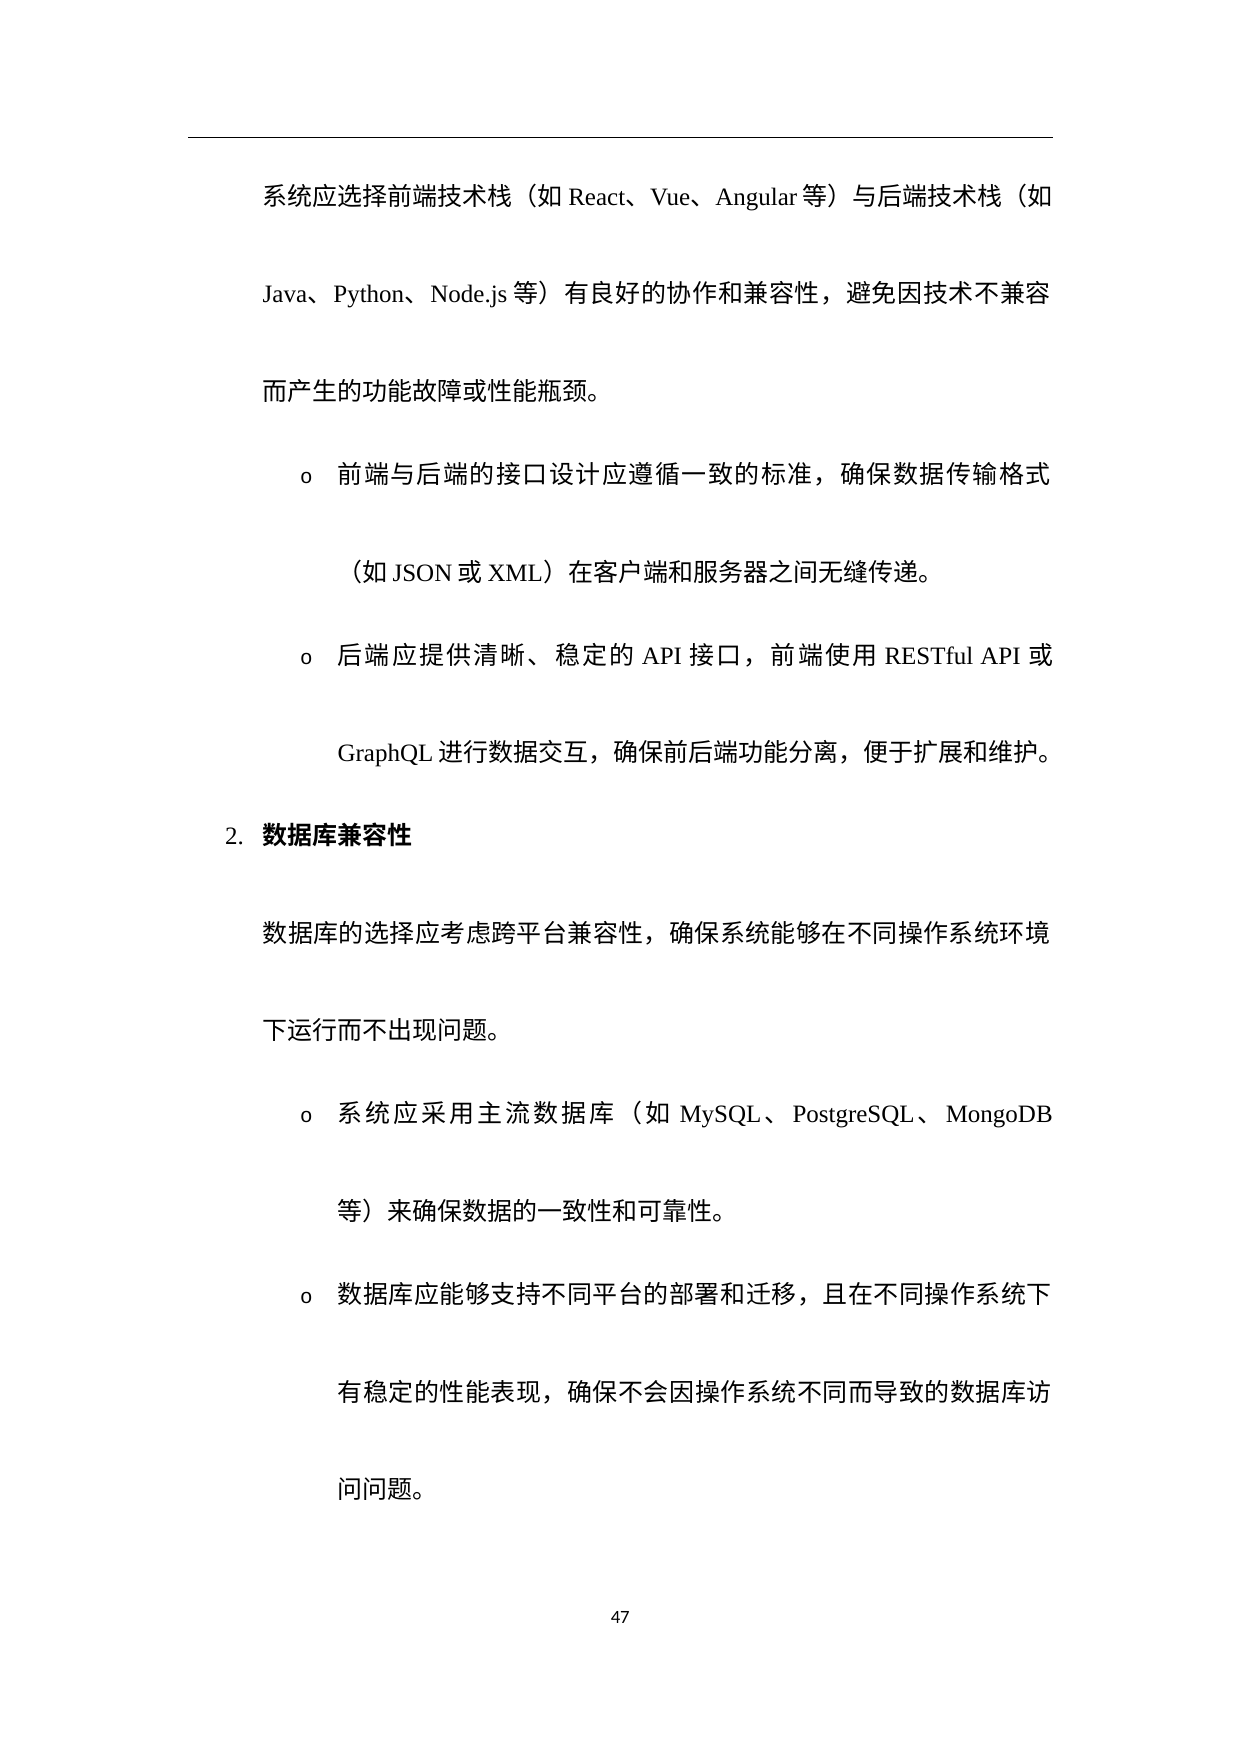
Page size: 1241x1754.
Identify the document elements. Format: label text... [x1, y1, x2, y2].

list 前端与后端的接口设计应遵循一致的标准，确保数据传输格式（如JSON或XML）在客户端和服务器之间无缝传递。 [300, 440, 1053, 603]
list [225, 162, 1053, 422]
list 数据库应能够支持不同平台的部署和迁移，且在不同操作系统下有稳定的性能表现，确保不会因操作系统不同而导致的数据库访问问题。 [300, 1260, 1053, 1520]
list 后端应提供清晰、稳定的API接口，前端使用RESTful API或GraphQL进行数据交互，确保前后端功能分离，便于扩展和维护。 [300, 621, 1053, 783]
list 系统应采用主流数据库（如MySQL、PostgreSQL、MongoDB等）来确保数据的一致性和可靠性。 [300, 1079, 1053, 1242]
list 数据库兼容性 数据库的选择应考虑跨平台兼容性，确保系统能够在不同操作系统环境下运行而不出现问题。 [225, 801, 1053, 1061]
